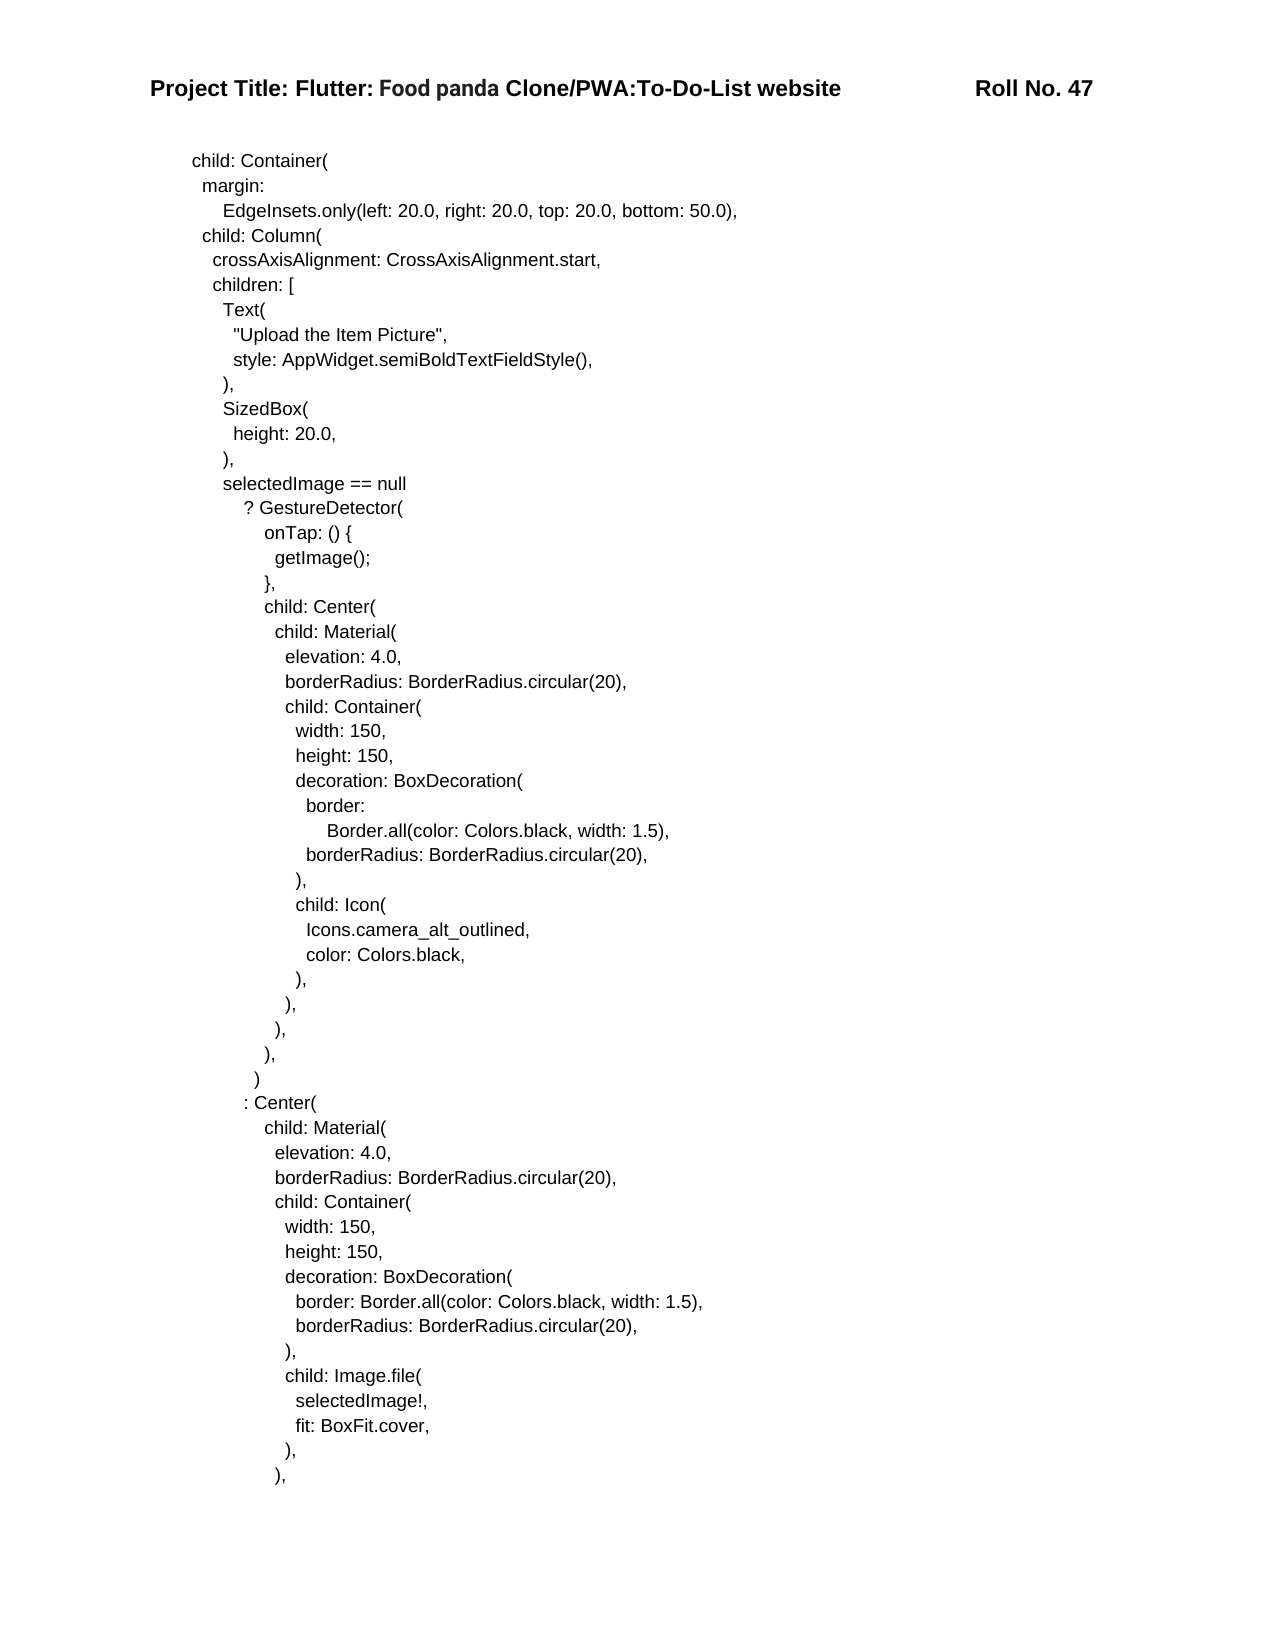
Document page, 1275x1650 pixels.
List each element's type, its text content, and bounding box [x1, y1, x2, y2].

text SizedBox( [150, 398, 1125, 419]
text color: Colors.black, [150, 943, 1125, 965]
text child: Center( [150, 596, 1125, 618]
text ), [150, 993, 1125, 1014]
text ), [150, 869, 1125, 891]
text child: Column( [150, 224, 1125, 246]
text elevation: 4.0, [150, 1142, 1125, 1163]
text Icons.camera_alt_outlined, [150, 918, 1125, 940]
text getImage(); [150, 547, 1125, 568]
text ), [150, 968, 1125, 990]
text child: Icon( [150, 894, 1125, 915]
text height: 150, [150, 1241, 1125, 1262]
text }, [150, 571, 1125, 593]
text borderRadius: BorderRadius.circular(20), [150, 1315, 1125, 1337]
text selectedImage!, [150, 1389, 1125, 1411]
text selectedImage == null [150, 472, 1125, 494]
text height: 150, [150, 745, 1125, 767]
text child: Material( [150, 621, 1125, 643]
text child: Container( [150, 695, 1125, 717]
text ), [150, 1042, 1125, 1064]
text ? GestureDetector( [150, 497, 1125, 519]
text Border.all(color: Colors.black, width: 1.5), [150, 819, 1125, 841]
text ), [150, 1340, 1125, 1362]
text ), [150, 1464, 1125, 1486]
text border: [150, 794, 1125, 816]
text style: AppWidget.semiBoldTextFieldStyle(), [150, 348, 1125, 370]
text ), [150, 1018, 1125, 1039]
text fit: BoxFit.cover, [150, 1414, 1125, 1436]
text ) [150, 1067, 1125, 1089]
text "Upload the Item Picture", [150, 323, 1125, 345]
text borderRadius: BorderRadius.circular(20), [150, 671, 1125, 692]
text width: 150, [150, 1216, 1125, 1238]
text Text( [150, 299, 1125, 320]
text : Center( [150, 1092, 1125, 1114]
text height: 20.0, [150, 423, 1125, 444]
text ), [150, 447, 1125, 469]
text decoration: BoxDecoration( [150, 770, 1125, 791]
text borderRadius: BorderRadius.circular(20), [150, 844, 1125, 866]
text width: 150, [150, 720, 1125, 742]
text child: Image.file( [150, 1365, 1125, 1386]
text onTap: () { [150, 522, 1125, 543]
text children: [ [150, 274, 1125, 296]
text child: Container( [150, 1191, 1125, 1213]
text border: Border.all(color: Colors.black, width: 1.5), [150, 1290, 1125, 1312]
text ), [150, 373, 1125, 395]
text margin: [150, 175, 1125, 196]
text child: Container( [150, 150, 1125, 172]
text ), [150, 1439, 1125, 1461]
text decoration: BoxDecoration( [150, 1266, 1125, 1287]
text crossAxisAlignment: CrossAxisAlignment.start, [150, 249, 1125, 271]
text EdgeInsets.only(left: 20.0, right: 20.0, top: 20.0, bottom: 50.0), [150, 199, 1125, 221]
text elevation: 4.0, [150, 646, 1125, 667]
text child: Material( [150, 1117, 1125, 1138]
text borderRadius: BorderRadius.circular(20), [150, 1166, 1125, 1188]
